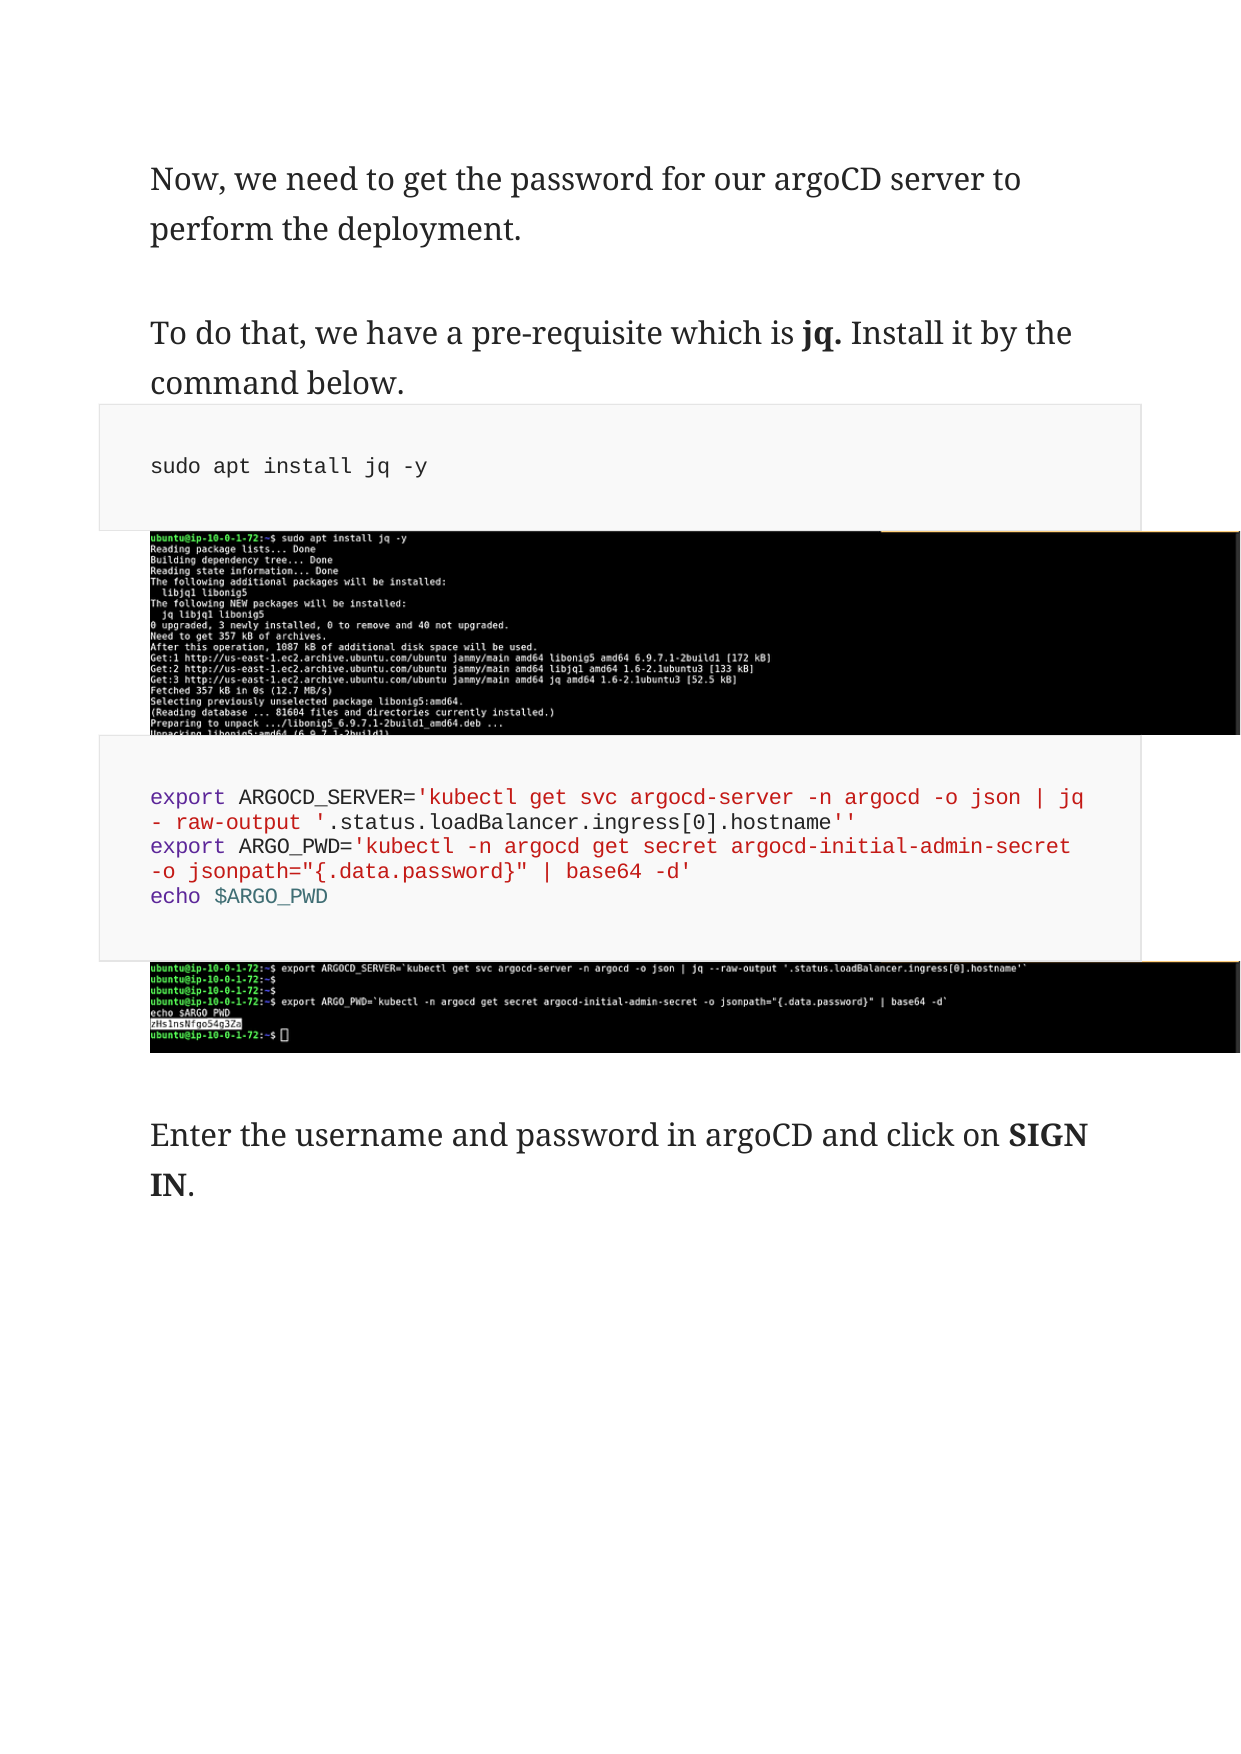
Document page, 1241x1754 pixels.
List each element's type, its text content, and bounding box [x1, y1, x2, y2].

picture [150, 531, 1241, 735]
text sudo apt install jq -y [100, 405, 1140, 530]
text Now, we need to get the password for our argoCD server to perform the deployment. [150, 150, 1090, 250]
text Enter the username and password in argoCD and click on SIGN IN. [150, 1106, 1090, 1206]
text To do that, we have a pre-requisite which is jq. Install it by the command below. [150, 303, 1090, 403]
text export ARGOCD_SERVER='kubectl get svc argocd-server -n argocd -o json | jq - raw-output '.status.loadBalancer.ingress[0].hostname'' export ARGO_PWD='kubectl -n argocd get secret argocd-initial-admin-secret -o jsonpath="{.data.password}" | base64 -d' echo $ARGO_PWD [100, 736, 1140, 960]
picture [150, 961, 1241, 1053]
